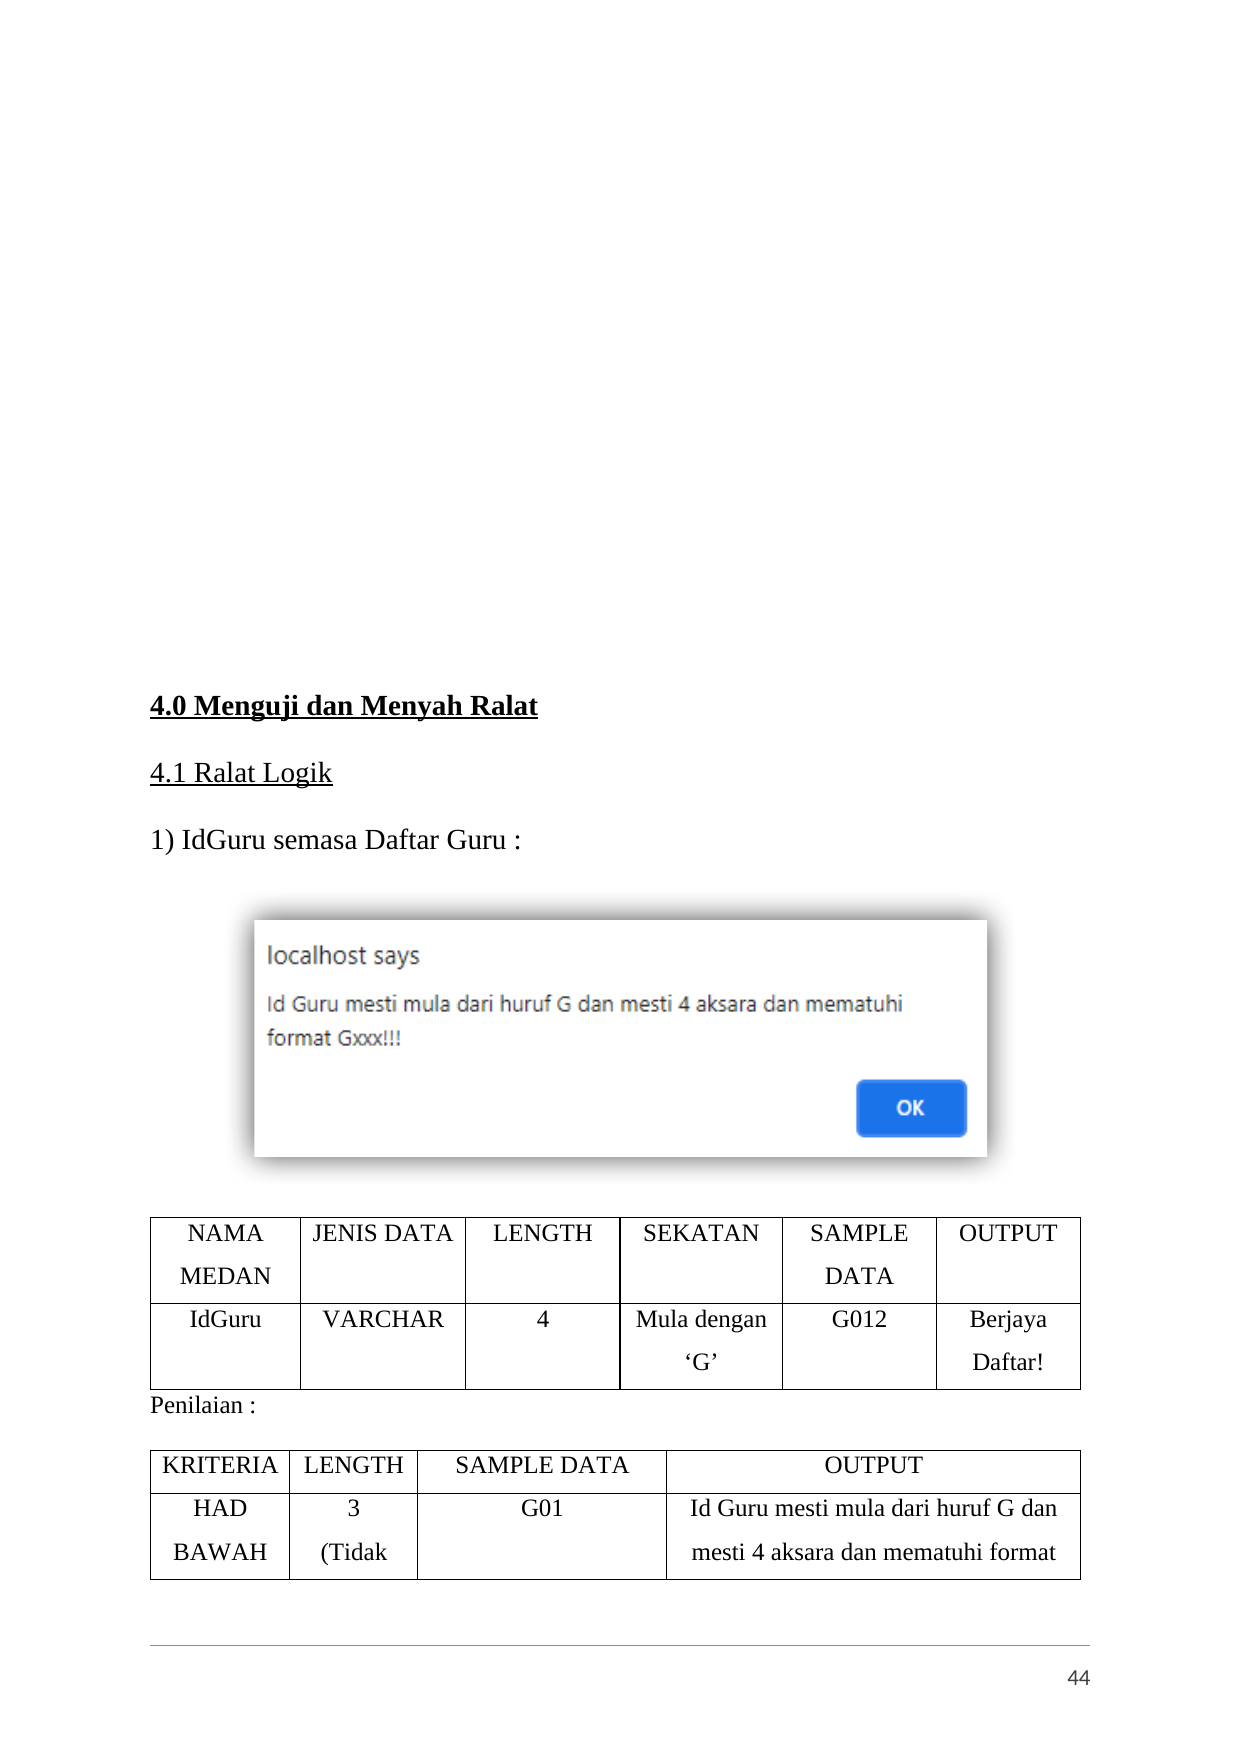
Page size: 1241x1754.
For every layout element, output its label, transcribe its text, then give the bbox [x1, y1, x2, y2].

table_header JENIS DATA [301, 1218, 465, 1303]
table_header SAMPLE DATA [418, 1451, 666, 1492]
text 1) IdGuru semasa Daftar Guru : [150, 822, 1090, 856]
table_cell Mula dengan ‘G’ [621, 1304, 782, 1389]
table_cell HAD BAWAH [151, 1494, 289, 1578]
table_cell 3 (Tidak diterima) [290, 1494, 417, 1578]
table_header LENGTH [466, 1218, 619, 1303]
text 4.0 Menguji dan Menyah Ralat [150, 688, 1090, 722]
table_header KRITERIA [151, 1451, 289, 1492]
table_cell G01 [418, 1494, 666, 1578]
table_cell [667, 1494, 1080, 1578]
table_header OUTPUT [667, 1451, 1080, 1492]
table_cell 4 [466, 1304, 619, 1389]
table_cell G012 [783, 1304, 936, 1389]
table_header SEKATAN [621, 1218, 782, 1303]
table_header NAMA MEDAN [151, 1218, 300, 1303]
table_header SAMPLE DATA [783, 1218, 936, 1303]
text Penilaian : [150, 1390, 1090, 1418]
picture [254, 920, 988, 1157]
table_header LENGTH [290, 1451, 417, 1492]
table_cell Berjaya Daftar! [937, 1304, 1080, 1389]
text 4.1 Ralat Logik [150, 755, 1090, 789]
table_cell IdGuru [151, 1304, 300, 1389]
table_header OUTPUT [937, 1218, 1080, 1303]
table_cell VARCHAR [301, 1304, 465, 1389]
